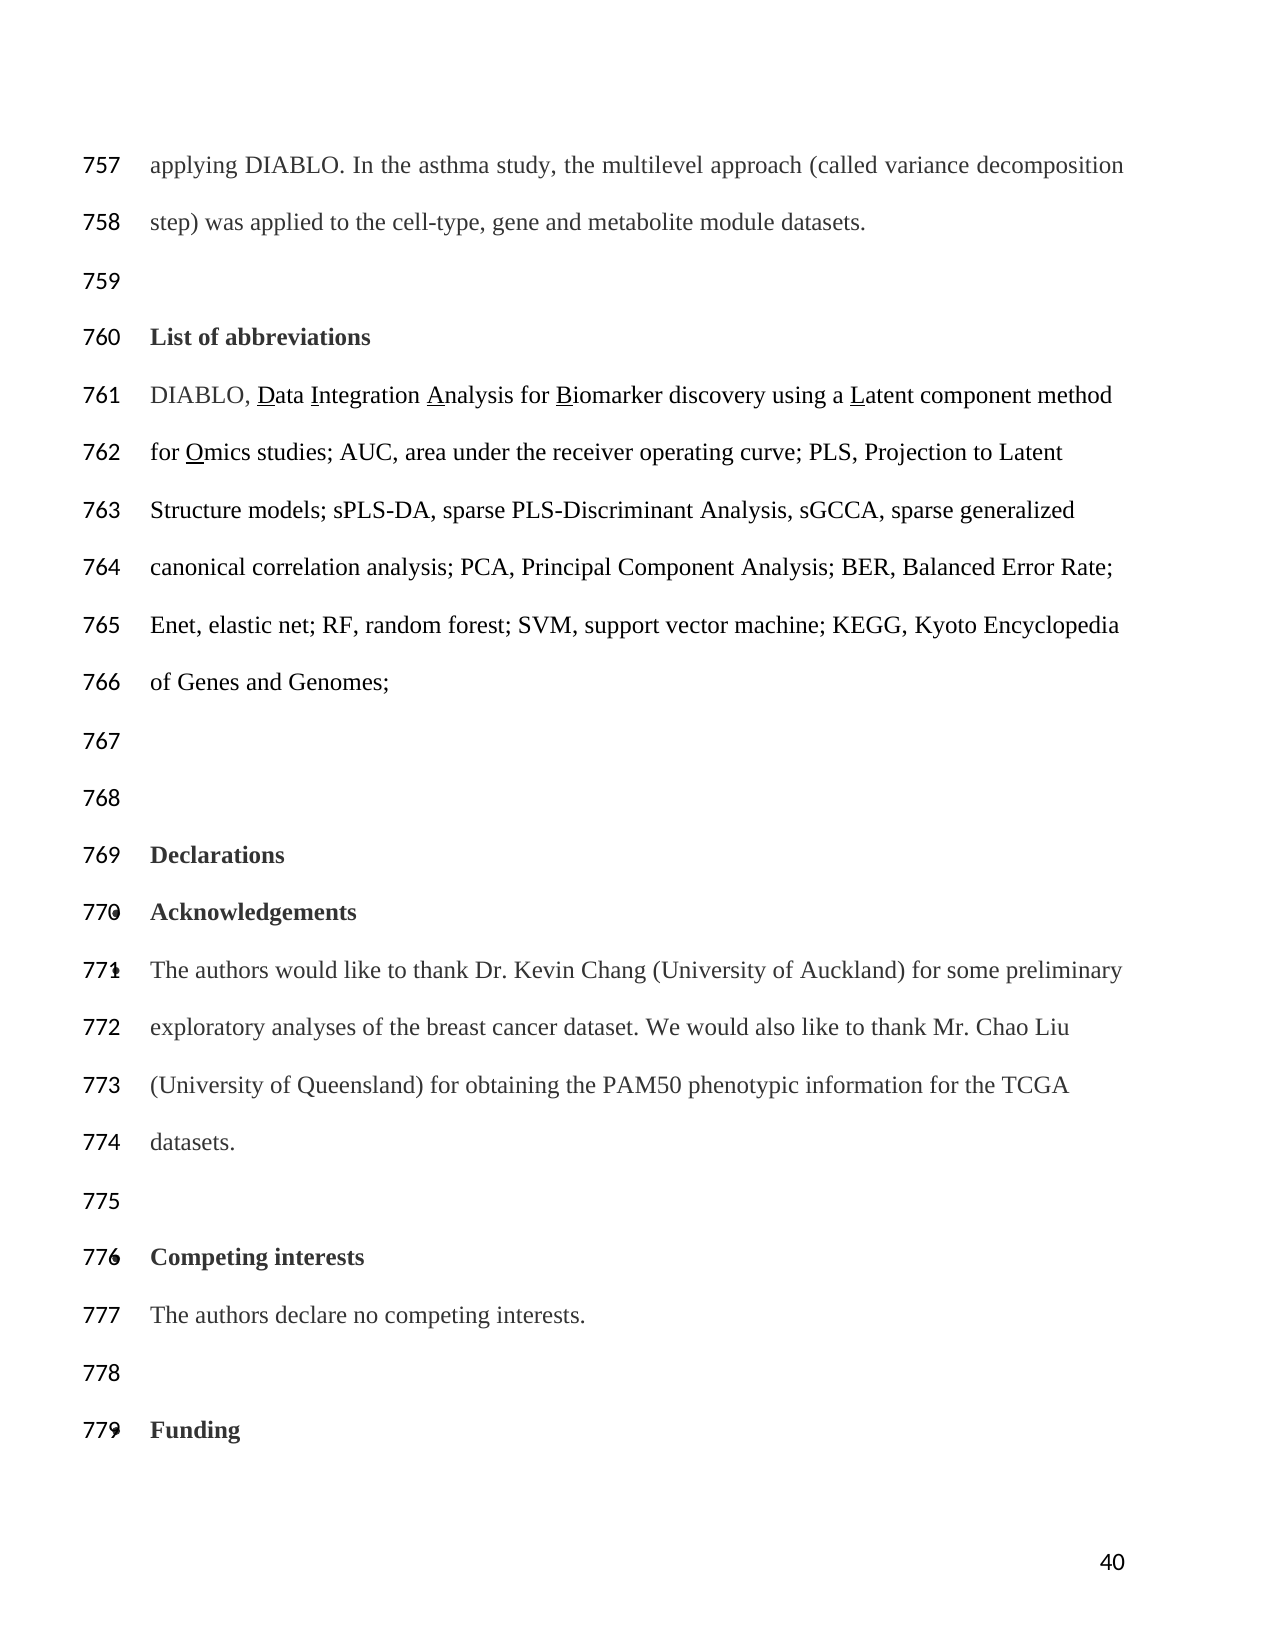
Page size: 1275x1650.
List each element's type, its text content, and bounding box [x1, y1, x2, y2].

list Competing interests [112, 1242, 1125, 1271]
list Acknowledgements [112, 897, 1125, 926]
text The authors declare no competing interests. [150, 1300, 1125, 1329]
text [150, 150, 1125, 236]
subtitle List of abbreviations [150, 322, 1125, 351]
subtitle Declarations [150, 840, 1125, 869]
list Funding [112, 1415, 1125, 1444]
list The authors would like to thank Dr. Kevin Chang (University of Auckland) for some preliminary exploratory analyses of the breast cancer dataset. We would also like to thank Mr. Chao Liu (University of Queensland) for obtaining the PAM50 phenotypic information for the TCGA datasets. [112, 955, 1125, 1156]
text DIABLO, Data Integration Analysis for Biomarker discovery using a Latent component method for Omics studies; AUC, area under the receiver operating curve; PLS, Projection to Latent Structure models; sPLS-DA, sparse PLS-Discriminant Analysis, sGCCA, sparse generalized canonical correlation analysis; PCA, Principal Component Analysis; BER, Balanced Error Rate; Enet, elastic net; RF, random forest; SVM, support vector machine; KEGG, Kyoto Encyclopedia of Genes and Genomes; [150, 380, 1125, 696]
